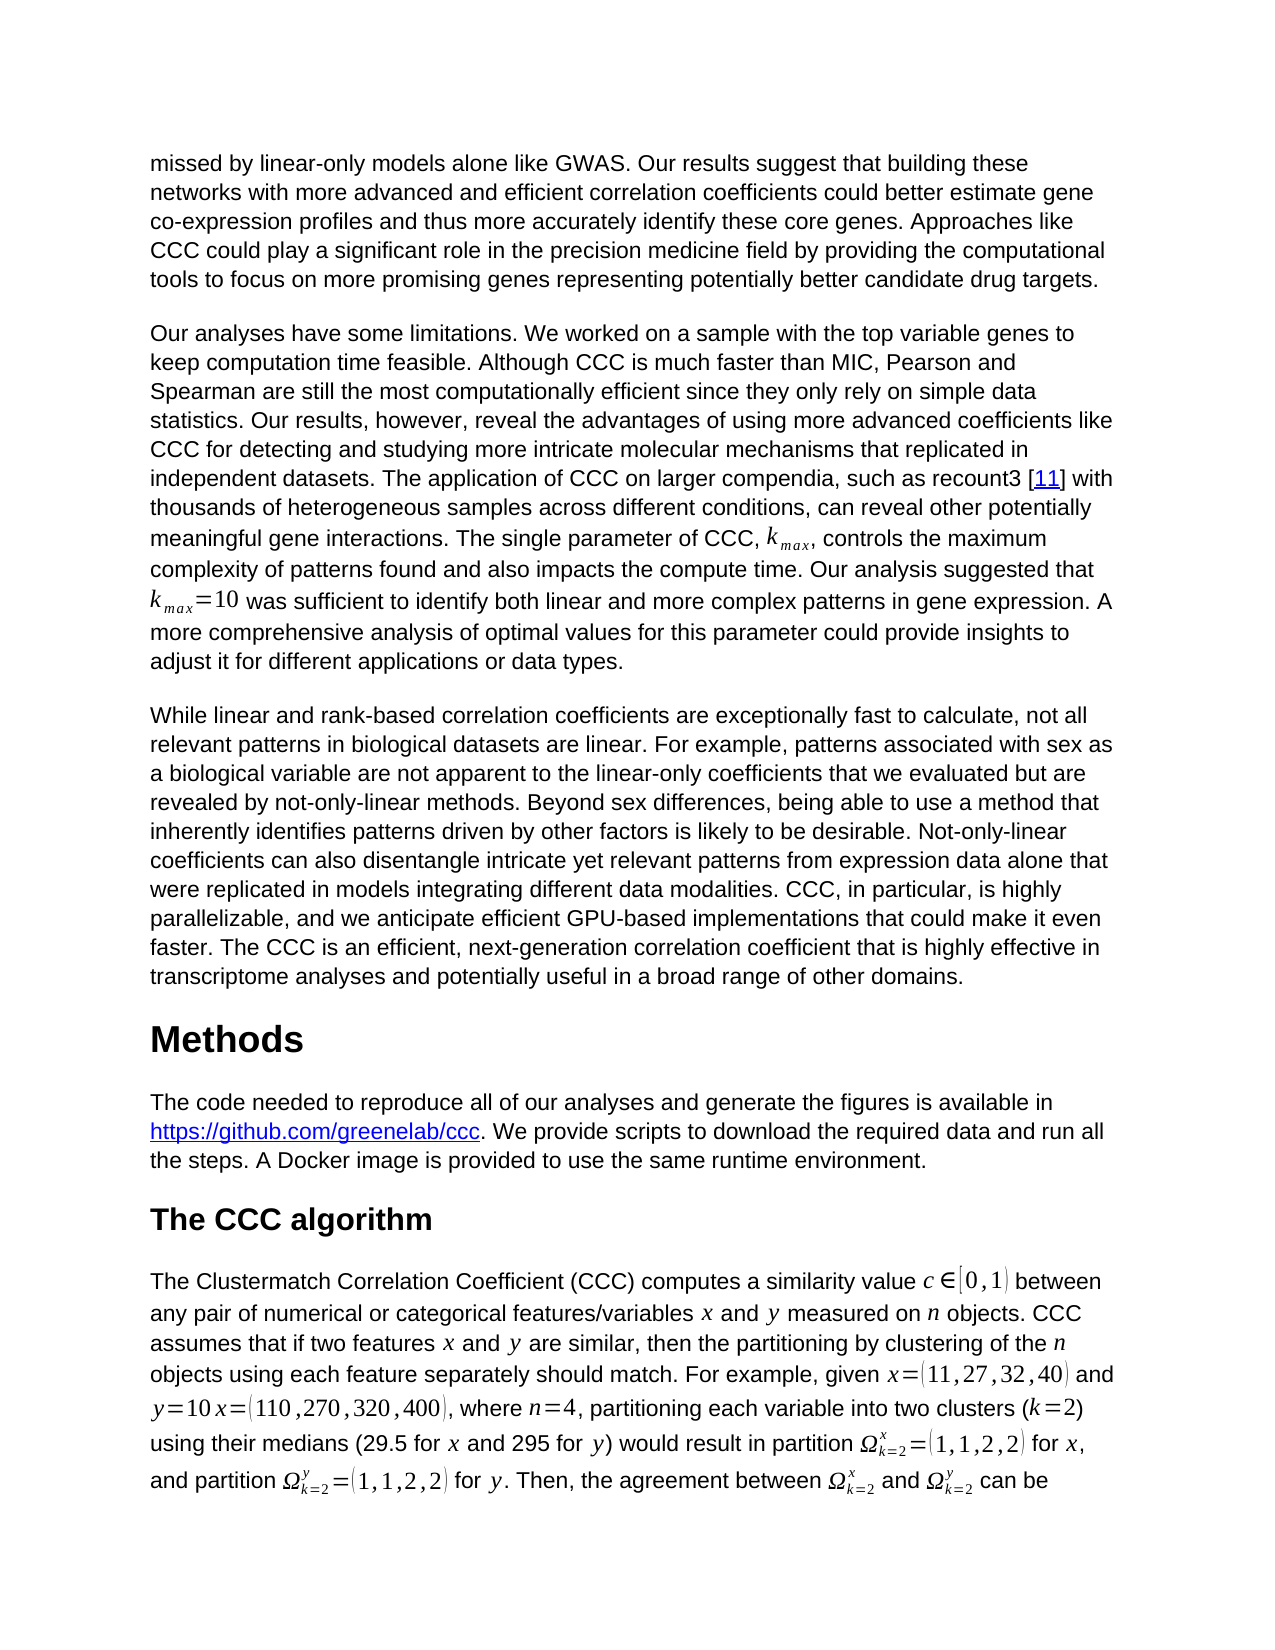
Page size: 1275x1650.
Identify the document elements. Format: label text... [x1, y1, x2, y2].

text The code needed to reproduce all of our analyses and generate the figures is available in https://github.com/greenelab/ccc. We provide scripts to download the required data and run all the steps. A Docker image is provided to use the same runtime environment. [150, 1089, 1125, 1173]
subtitle The CCC algorithm [150, 1201, 1125, 1237]
text While linear and rank-based correlation coefficients are exceptionally fast to calculate, not all relevant patterns in biological datasets are linear. For example, patterns associated with sex as a biological variable are not apparent to the linear-only coefficients that we evaluated but are revealed by not-only-linear methods. Beyond sex differences, being able to use a method that inherently identifies patterns driven by other factors is likely to be desirable. Not-only-linear coefficients can also disentangle intricate yet relevant patterns from expression data alone that were replicated in models integrating different data modalities. CCC, in particular, is highly parallelizable, and we anticipate efficient GPU-based implementations that could make it even faster. The CCC is an efficient, next-generation correlation coefficient that is highly effective in transcriptome analyses and potentially useful in a broad range of other domains. [150, 702, 1125, 989]
text Our analyses have some limitations. We worked on a sample with the top variable genes to keep computation time feasible. Although CCC is much faster than MIC, Pearson and Spearman are still the most computationally efficient since they only rely on simple data statistics. Our results, however, reveal the advantages of using more advanced coefficients like CCC for detecting and studying more intricate molecular mechanisms that replicated in independent datasets. The application of CCC on larger compendia, such as recount3 [11] with thousands of heterogeneous samples across different conditions, can reveal other potentially meaningful gene interactions. The single parameter of CCC, , controls the maximum complexity of patterns found and also impacts the compute time. Our analysis suggested that was sufficient to identify both linear and more complex patterns in gene expression. A more comprehensive analysis of optimal values for this parameter could provide insights to adjust it for different applications or data types. [150, 320, 1125, 675]
subtitle Methods [150, 1017, 1125, 1060]
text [150, 150, 1125, 292]
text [150, 1266, 1125, 1498]
